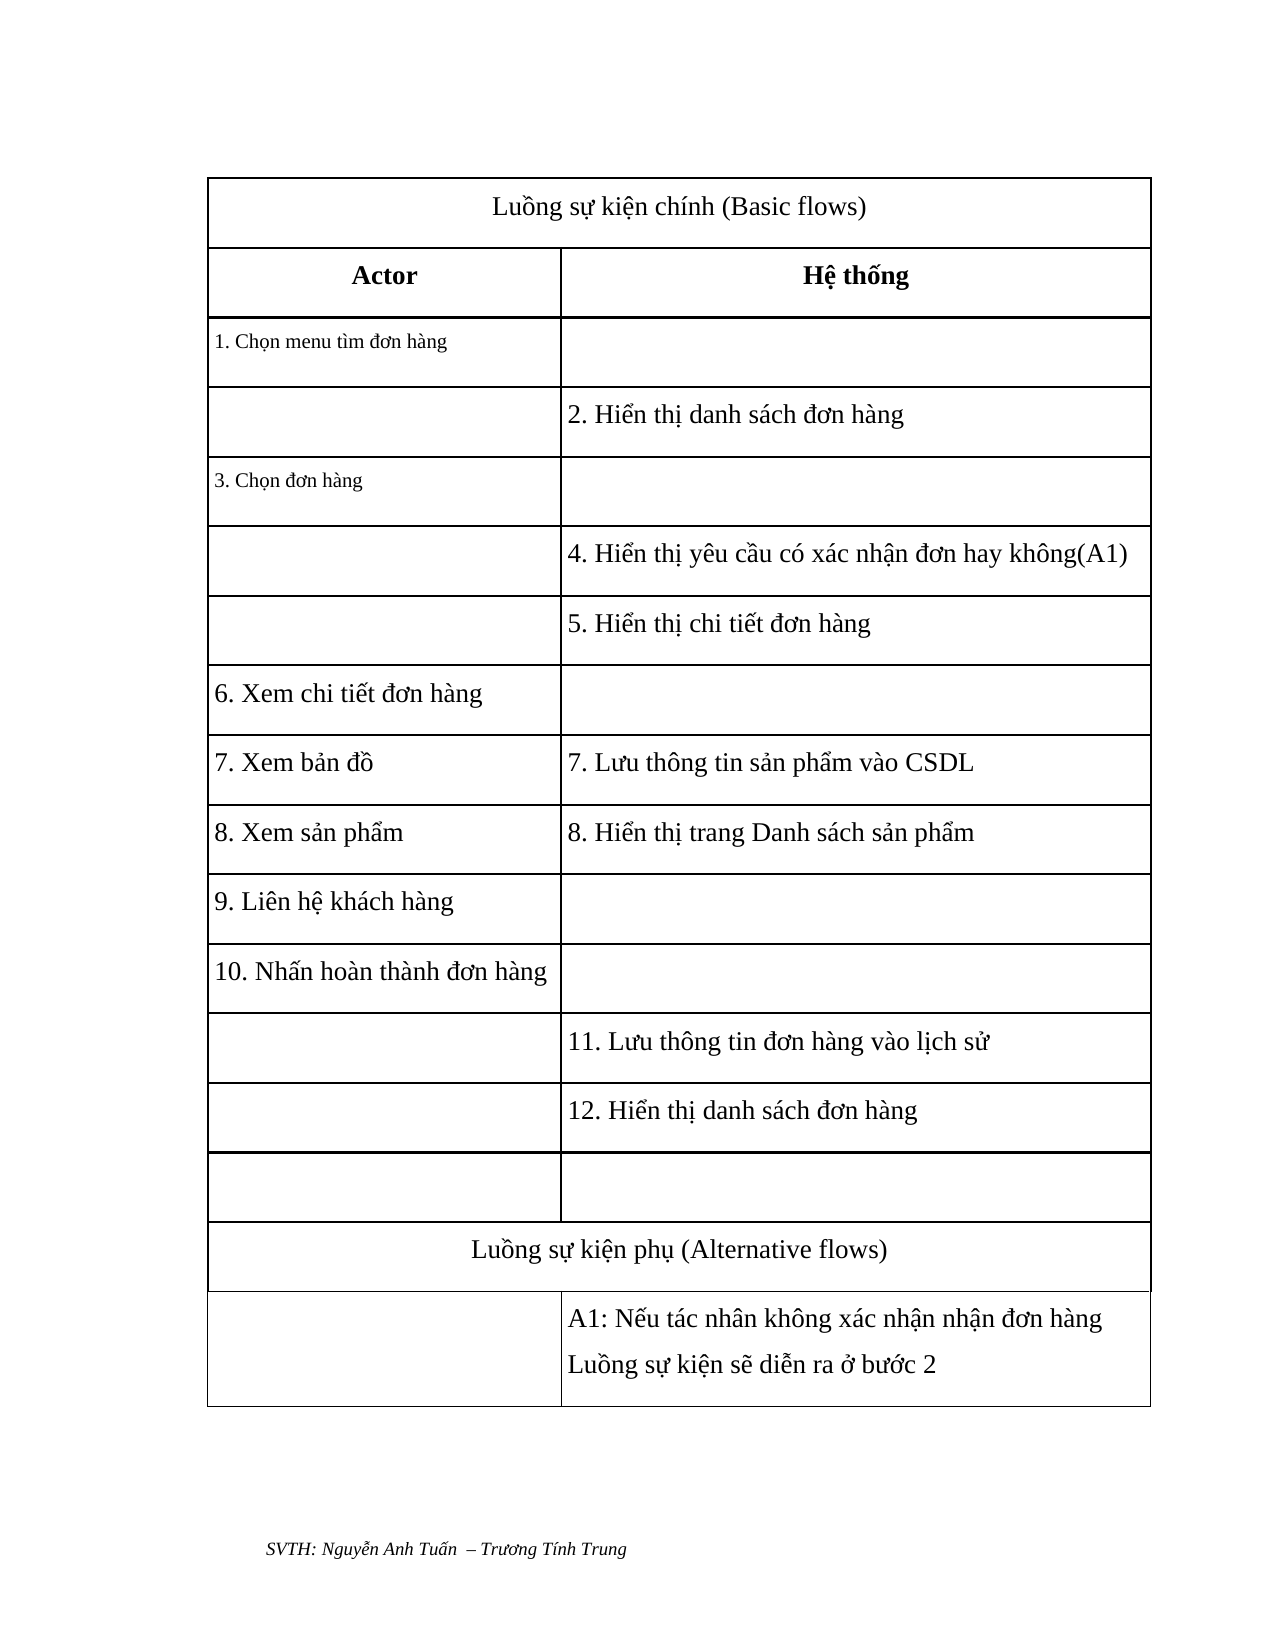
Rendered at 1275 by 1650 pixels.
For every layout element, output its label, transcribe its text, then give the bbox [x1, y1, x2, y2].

table_cell 8. Hiển thị trang Danh sách sản phẩm [562, 806, 1150, 873]
table_cell [209, 388, 560, 456]
table_cell [208, 1292, 561, 1406]
table_cell 7. Lưu thông tin sản phẩm vào CSDL [562, 736, 1150, 803]
table_cell [209, 1084, 560, 1151]
table_cell [562, 458, 1150, 525]
table_cell Hệ thống [562, 249, 1150, 316]
table_cell 8. Xem sản phẩm [209, 806, 560, 873]
table_cell 4. Hiển thị yêu cầu có xác nhận đơn hay không(A1) [562, 527, 1150, 595]
table_cell Actor [209, 249, 560, 316]
table_cell A1: Nếu tác nhân không xác nhận nhận đơn hàng Luồng sự kiện sẽ diễn ra ở bước 2 [562, 1291, 1150, 1406]
table_cell Luồng sự kiện chính (Basic flows) [209, 179, 1150, 247]
table_cell 11. Lưu thông tin đơn hàng vào lịch sử [562, 1014, 1150, 1082]
table_cell 2. Hiển thị danh sách đơn hàng [562, 388, 1150, 456]
table_cell 12. Hiển thị danh sách đơn hàng [562, 1084, 1150, 1151]
table_cell [209, 1154, 560, 1221]
table_cell [209, 1014, 560, 1082]
table_cell 5. Hiển thị chi tiết đơn hàng [562, 597, 1150, 664]
table_cell 6. Xem chi tiết đơn hàng [209, 666, 560, 734]
table_cell 7. Xem bản đồ [209, 736, 560, 803]
table_cell [562, 875, 1150, 943]
table_cell 10. Nhấn hoàn thành đơn hàng [209, 945, 560, 1012]
table_cell [209, 597, 560, 664]
table_cell [562, 945, 1150, 1012]
table_cell 9. Liên hệ khách hàng [209, 875, 560, 943]
table_cell [562, 319, 1150, 386]
table_cell 3. Chọn đơn hàng [209, 458, 560, 525]
table_cell 1. Chọn menu tìm đơn hàng [209, 319, 560, 386]
table_cell Luồng sự kiện phụ (Alternative flows) [209, 1223, 1150, 1291]
table_cell [209, 527, 560, 595]
table_cell [562, 666, 1150, 734]
table_cell [562, 1154, 1150, 1221]
